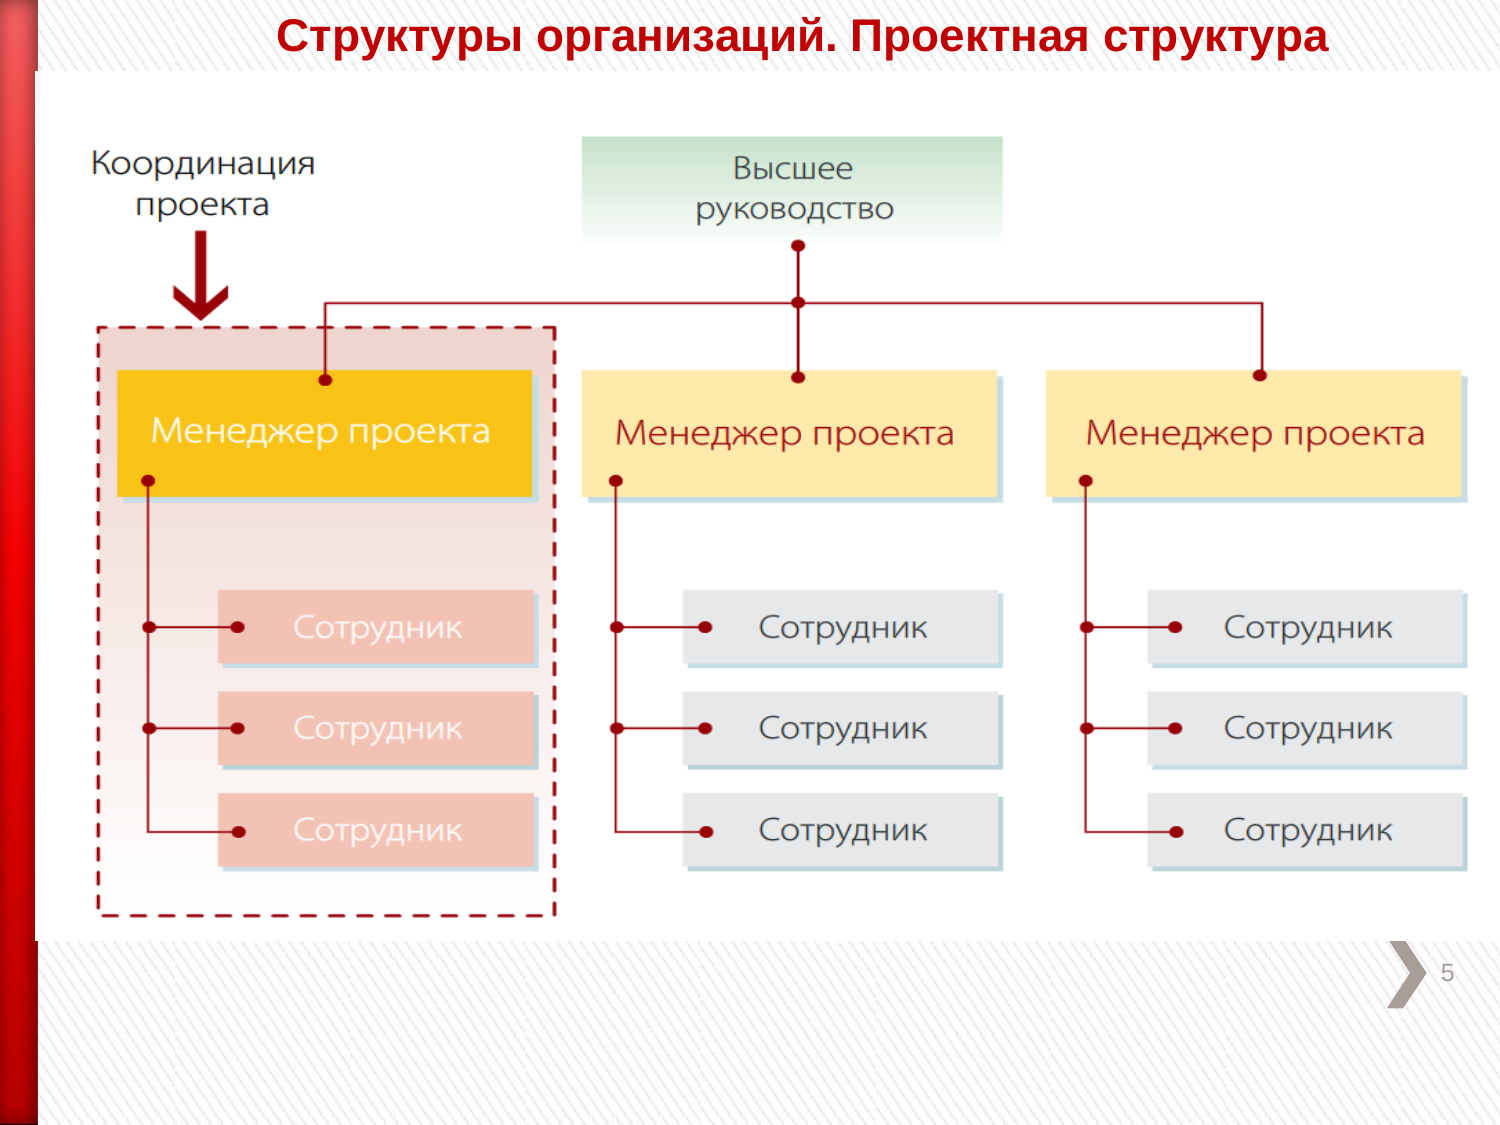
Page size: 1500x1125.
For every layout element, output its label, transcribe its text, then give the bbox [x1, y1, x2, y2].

picture [0, 0, 1500, 1125]
subtitle Структуры организаций. Проектная структура [276, 9, 1489, 62]
text 5 [214, 958, 1454, 986]
